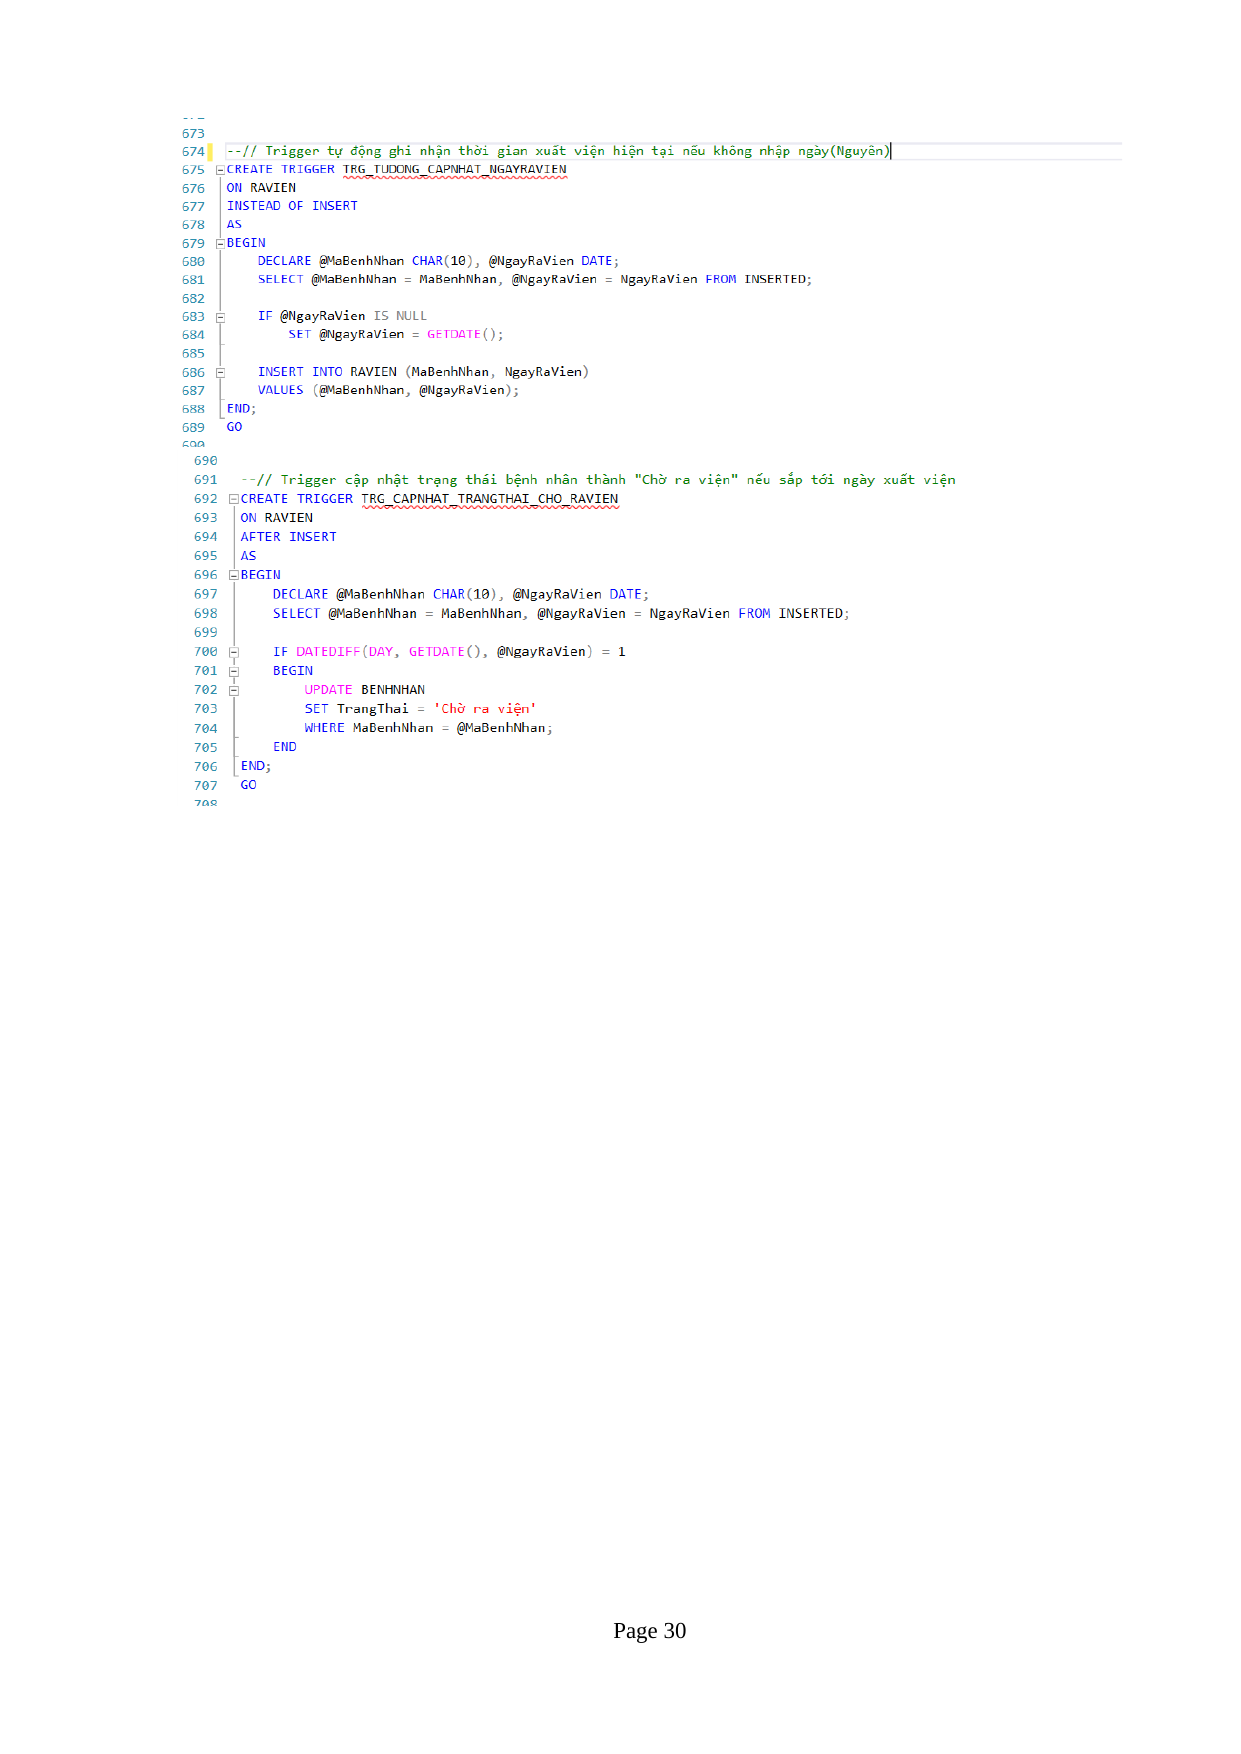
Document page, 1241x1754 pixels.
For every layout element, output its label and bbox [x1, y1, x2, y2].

picture [177, 450, 1123, 806]
picture [177, 118, 1123, 447]
